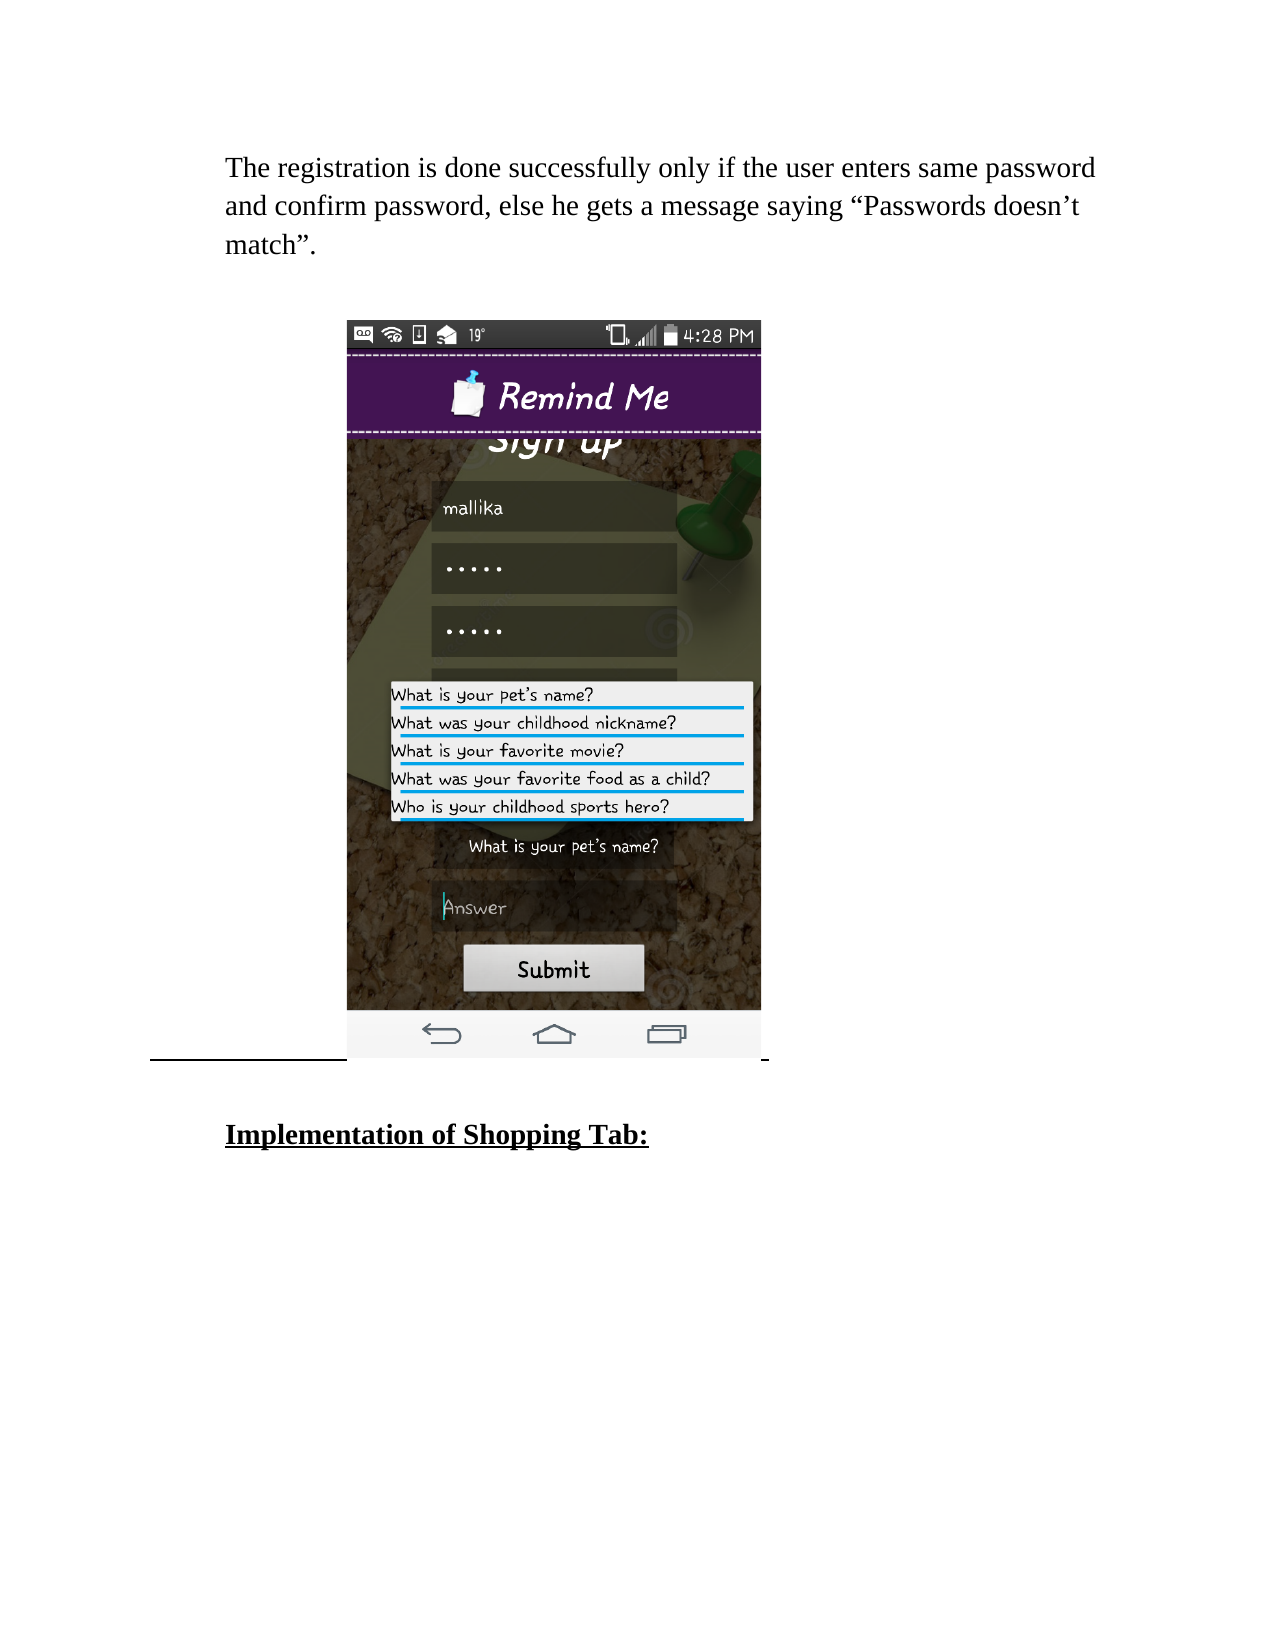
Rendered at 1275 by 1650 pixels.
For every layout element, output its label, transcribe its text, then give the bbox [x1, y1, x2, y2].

list Implementation of Shopping Tab: [225, 1117, 1125, 1151]
list The registration is done successfully only if the user enters same password and confirm password, else he gets a message saying “Passwords doesn’t match”. [225, 150, 1125, 261]
picture [346, 320, 762, 1058]
